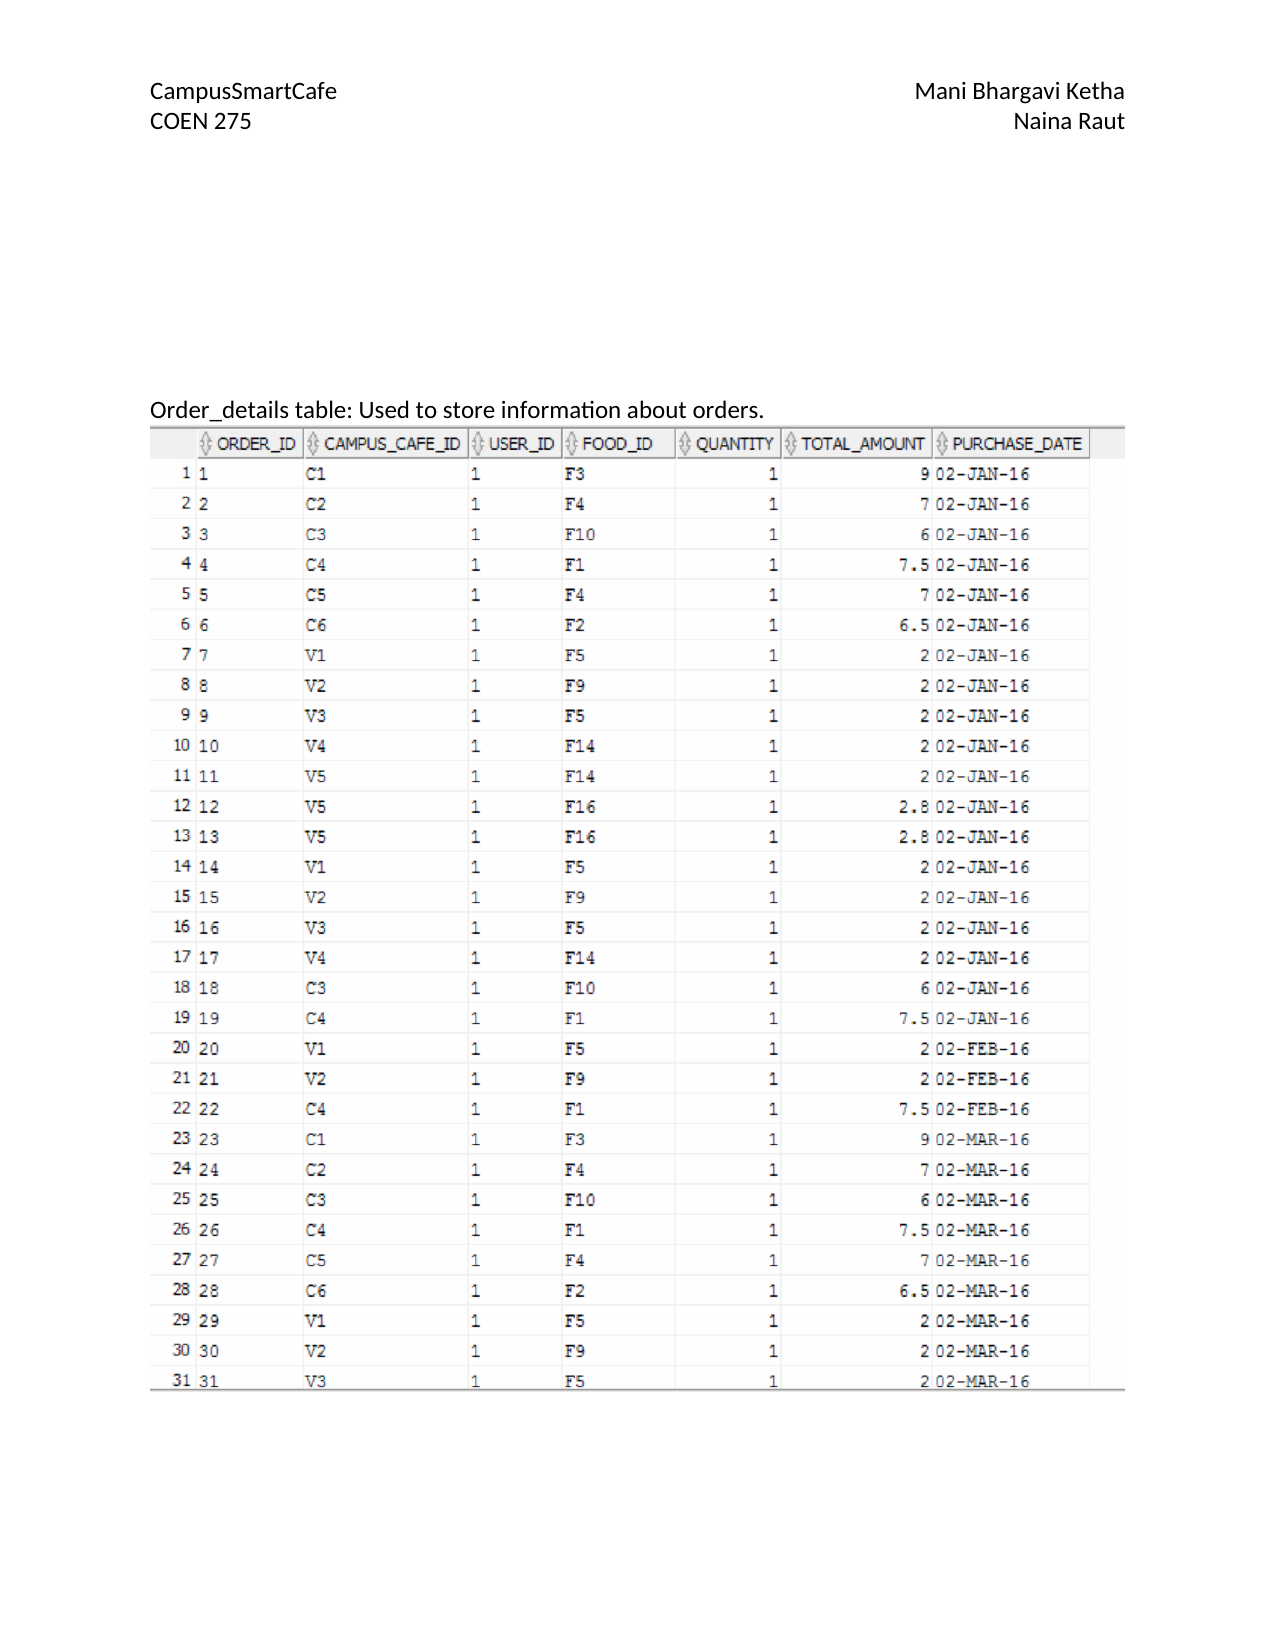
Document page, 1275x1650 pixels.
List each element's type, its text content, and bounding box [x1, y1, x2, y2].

picture [150, 424, 1125, 1392]
text Order_details table: Used to store information about orders. [150, 394, 1125, 424]
